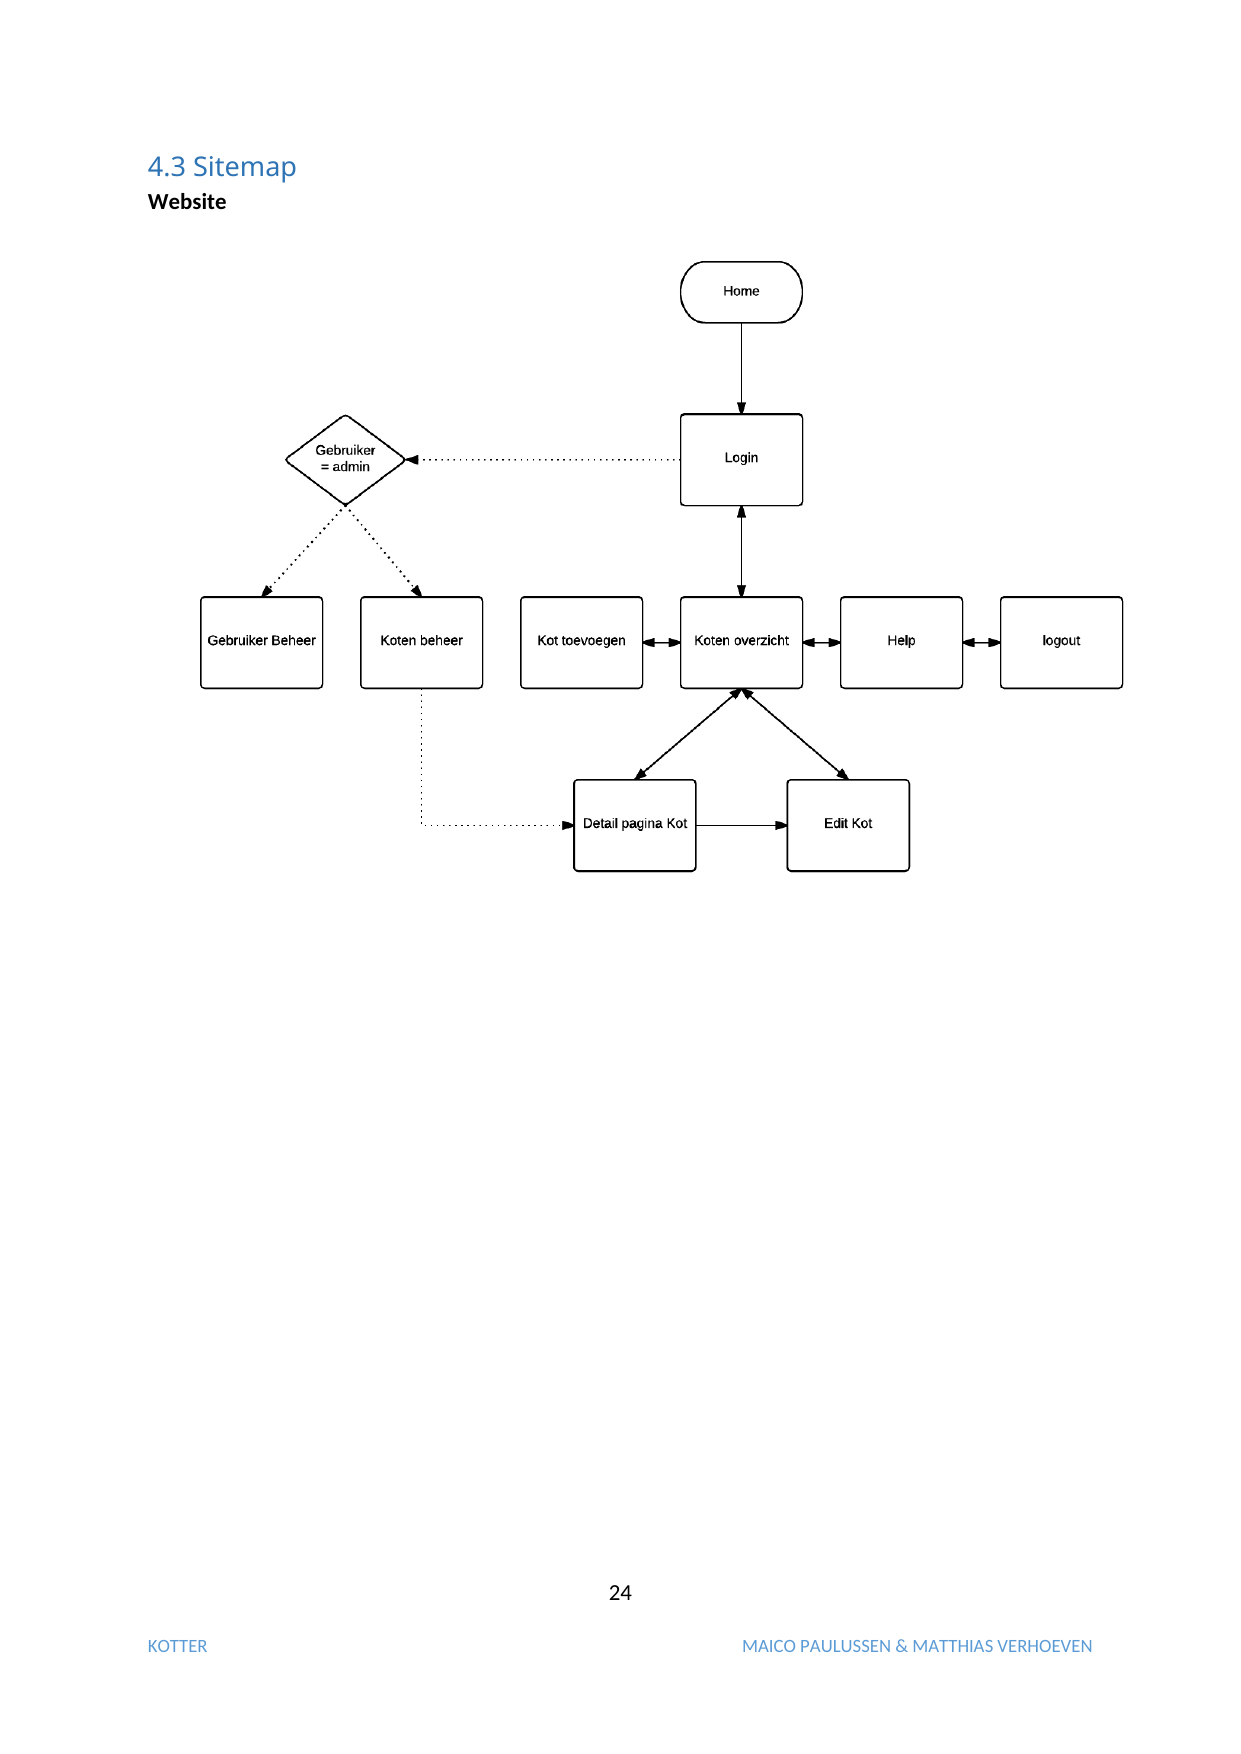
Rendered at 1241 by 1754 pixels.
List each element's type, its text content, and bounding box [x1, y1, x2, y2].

subtitle 4.3 Sitemap [148, 148, 1093, 184]
picture [147, 234, 1183, 921]
text Website [148, 187, 1093, 215]
